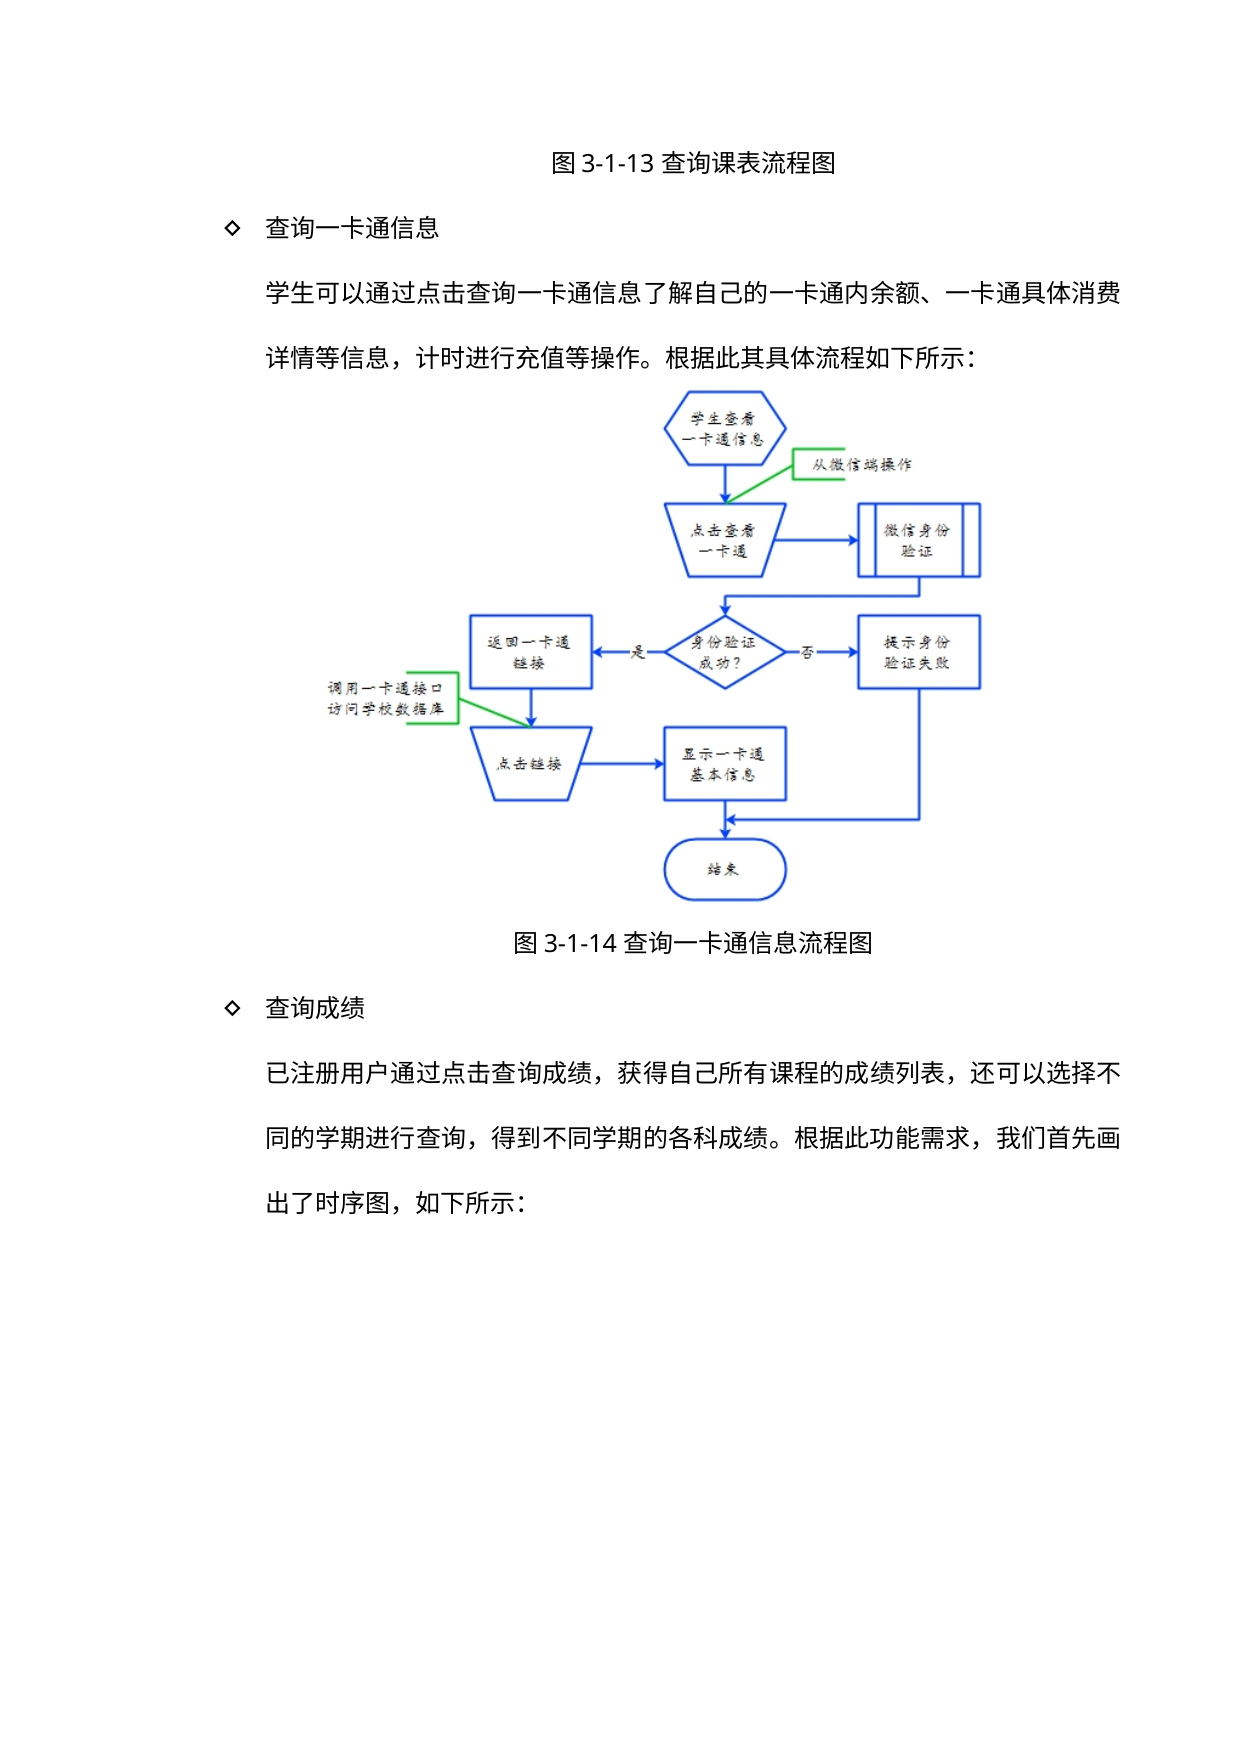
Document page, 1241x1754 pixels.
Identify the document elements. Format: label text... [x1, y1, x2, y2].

list 查询成绩 [221, 974, 1122, 1039]
picture [316, 389, 983, 903]
text 图3-1-13 查询课表流程图 [265, 129, 1122, 194]
text 已注册用户通过点击查询成绩，获得自己所有课程的成绩列表，还可以选择不同的学期进行查询，得到不同学期的各科成绩。根据此功能需求，我们首先画出了时序图，如下所示： [265, 1039, 1122, 1234]
text 图3-1-14 查询一卡通信息流程图 [265, 909, 1122, 974]
text 学生可以通过点击查询一卡通信息了解自己的一卡通内余额、一卡通具体消费详情等信息，计时进行充值等操作。根据此其具体流程如下所示： [265, 259, 1122, 389]
list 查询一卡通信息 [221, 194, 1122, 259]
